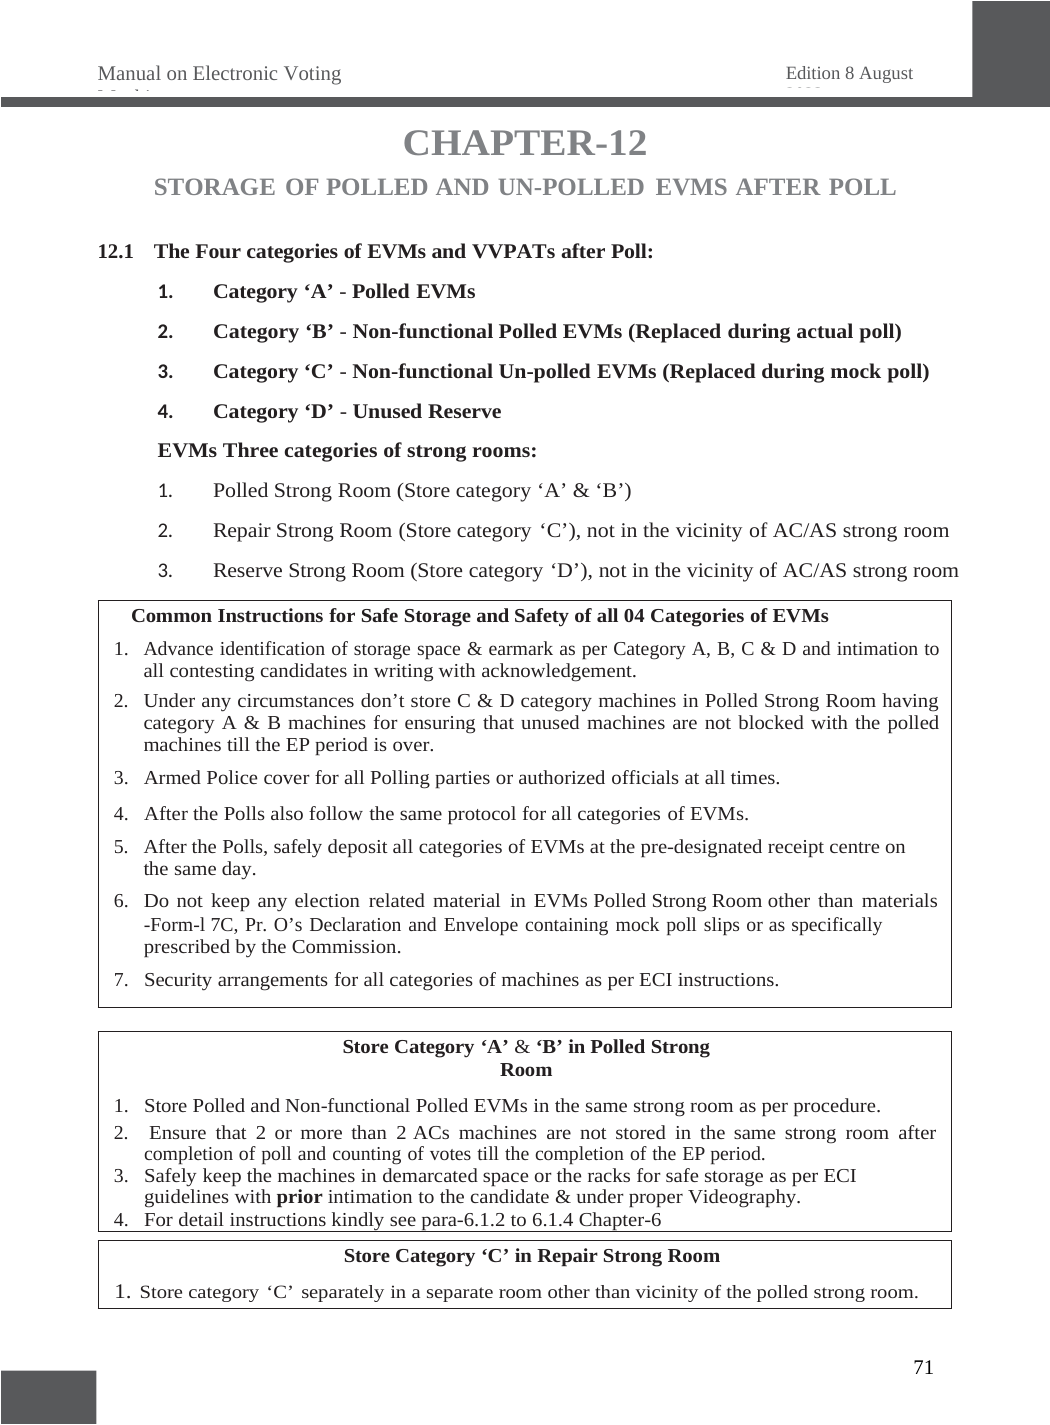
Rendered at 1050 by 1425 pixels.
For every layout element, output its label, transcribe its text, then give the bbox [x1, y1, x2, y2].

list Category ‘C’ - Non-functional Un-polled EVMs (Replaced during mock poll) [157, 358, 996, 384]
subtitle Category ‘B’ - Non-functional Polled EVMs (Replaced during actual poll) [157, 318, 996, 344]
subtitle CHAPTER-12 [101, 121, 948, 164]
list Reserve Strong Room (Store category ‘D’), not in the vicinity of AC/AS strong room [157, 557, 996, 583]
table_header Common Instructions for Safe Storage and Safety of all 04 Categories of EVMs Advance identification of storage space & earmark as per Category A, B, C & D and intimation to all contesting candidates in writing with acknowledgement. Under any circumstances don’t store C & D category machines in Polled Strong Room having category A & B machines for ensuring that unused machines are not blocked with the polled machines till the EP period is over. Armed Police cover for all Polling parties or authorized officials at all times. After the Polls also follow the same protocol for all categories of EVMs. After the Polls, safely deposit all categories of EVMs at the pre-designated receipt centre on the same day. Do not keep any election related material in EVMs Polled Strong Room other than materials -Form-l 7C, Pr. O’s Declaration and Envelope containing mock poll slips or as specifically prescribed by the Commission. Security arrangements for all categories of machines as per ECI instructions. [99, 601, 951, 1007]
subtitle The Four categories of EVMs and VVPATs after Poll: [97, 239, 996, 263]
list Polled Strong Room (Store category ‘A’ & ‘B’) [157, 477, 996, 503]
list Repair Strong Room (Store category ‘C’), not in the vicinity of AC/AS strong room [157, 517, 996, 543]
table_header Store Category ‘C’ in Repair Strong Room 1. Store category ‘C’ separately in a separate room other than vicinity of the polled strong room. [99, 1241, 951, 1308]
list Category ‘A’ - Polled EVMs [157, 278, 996, 304]
subtitle STORAGE OF POLLED AND UN-POLLED EVMS AFTER POLL [101, 172, 949, 201]
subtitle Category ‘D’ - Unused Reserve EVMs Three categories of strong rooms: [157, 398, 561, 462]
table_header Store Category ‘A’ & ‘B’ in Polled Strong Room Store Polled and Non-functional Polled EVMs in the same strong room as per procedure. Ensure that 2 or more than 2 ACs machines are not stored in the same strong room after completion of poll and counting of votes till the completion of the EP period. Safely keep the machines in demarcated space or the racks for safe storage as per ECI guidelines with prior intimation to the candidate & under proper Videography. For detail instructions kindly see para-6.1.2 to 6.1.4 Chapter-6 [99, 1032, 951, 1231]
